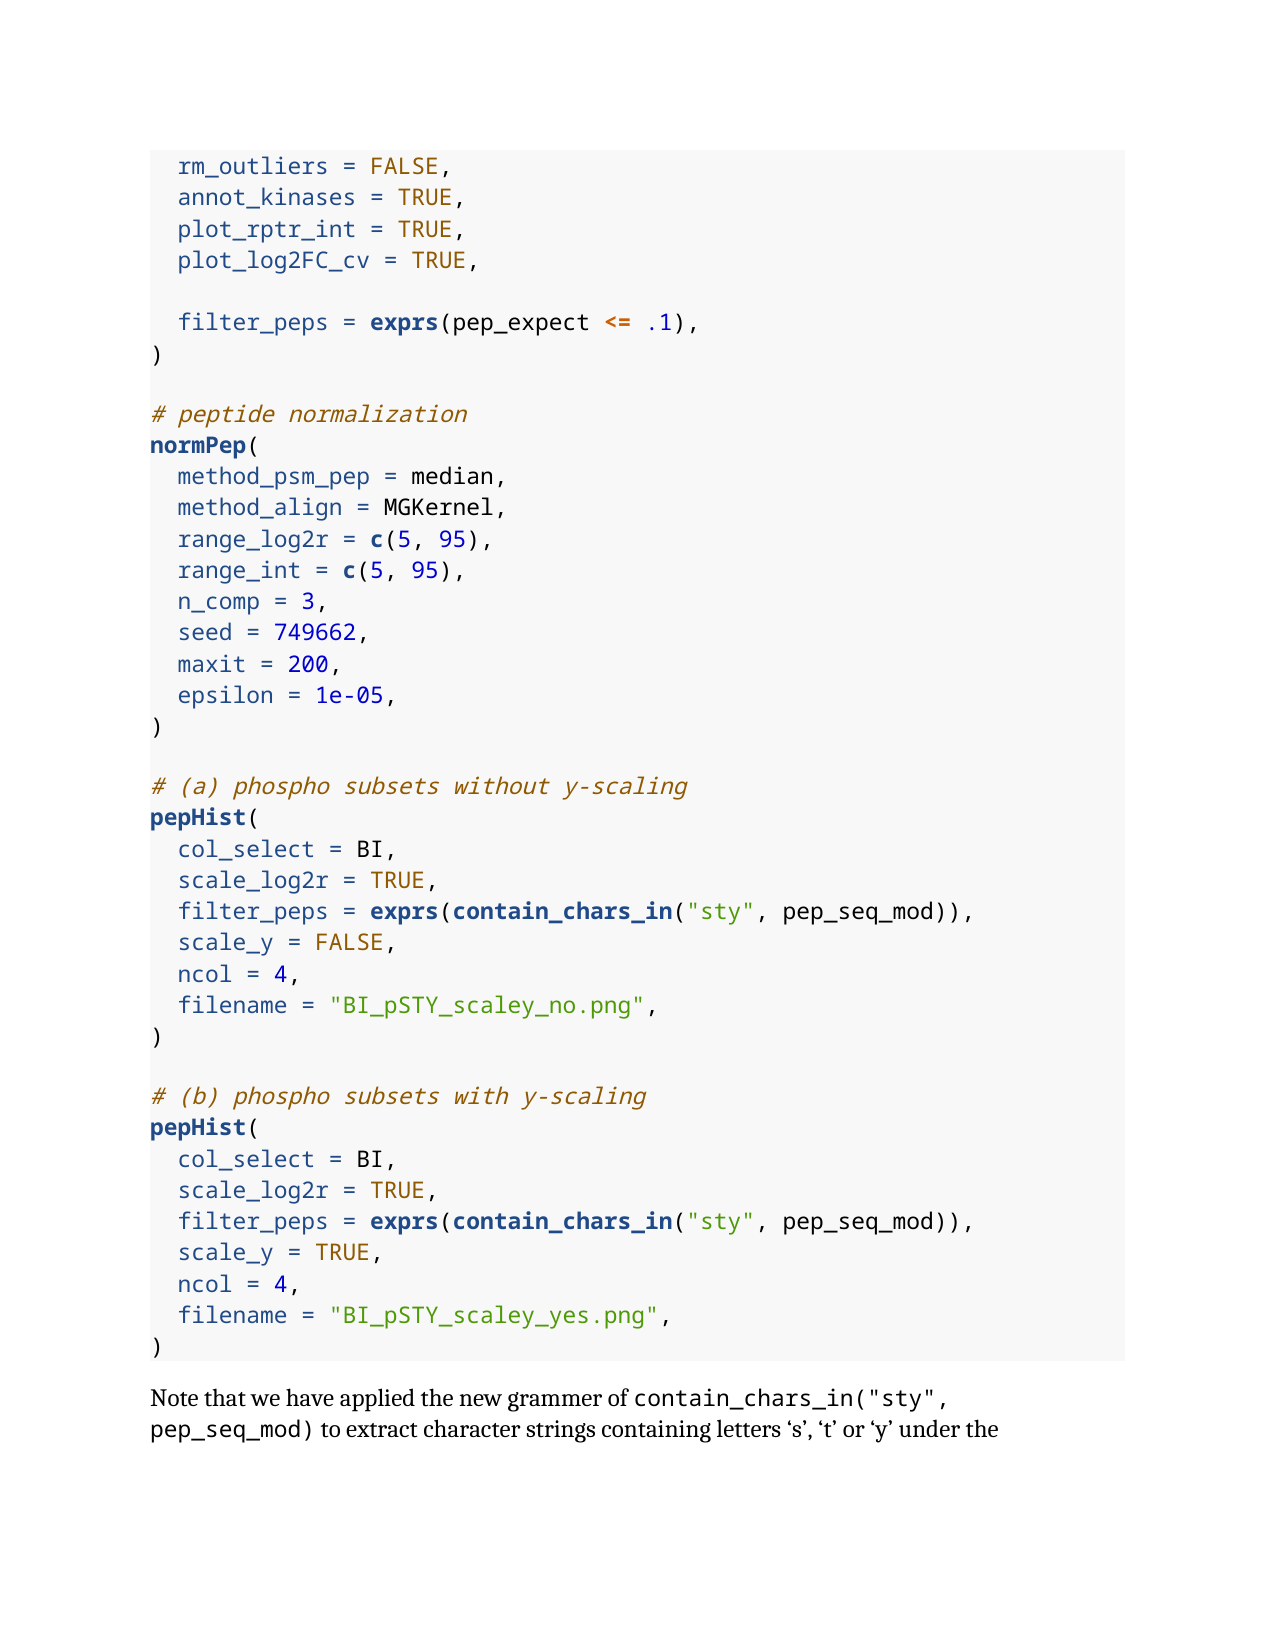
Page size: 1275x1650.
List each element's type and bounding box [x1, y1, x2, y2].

text [150, 1382, 1125, 1444]
text [150, 150, 1125, 1361]
